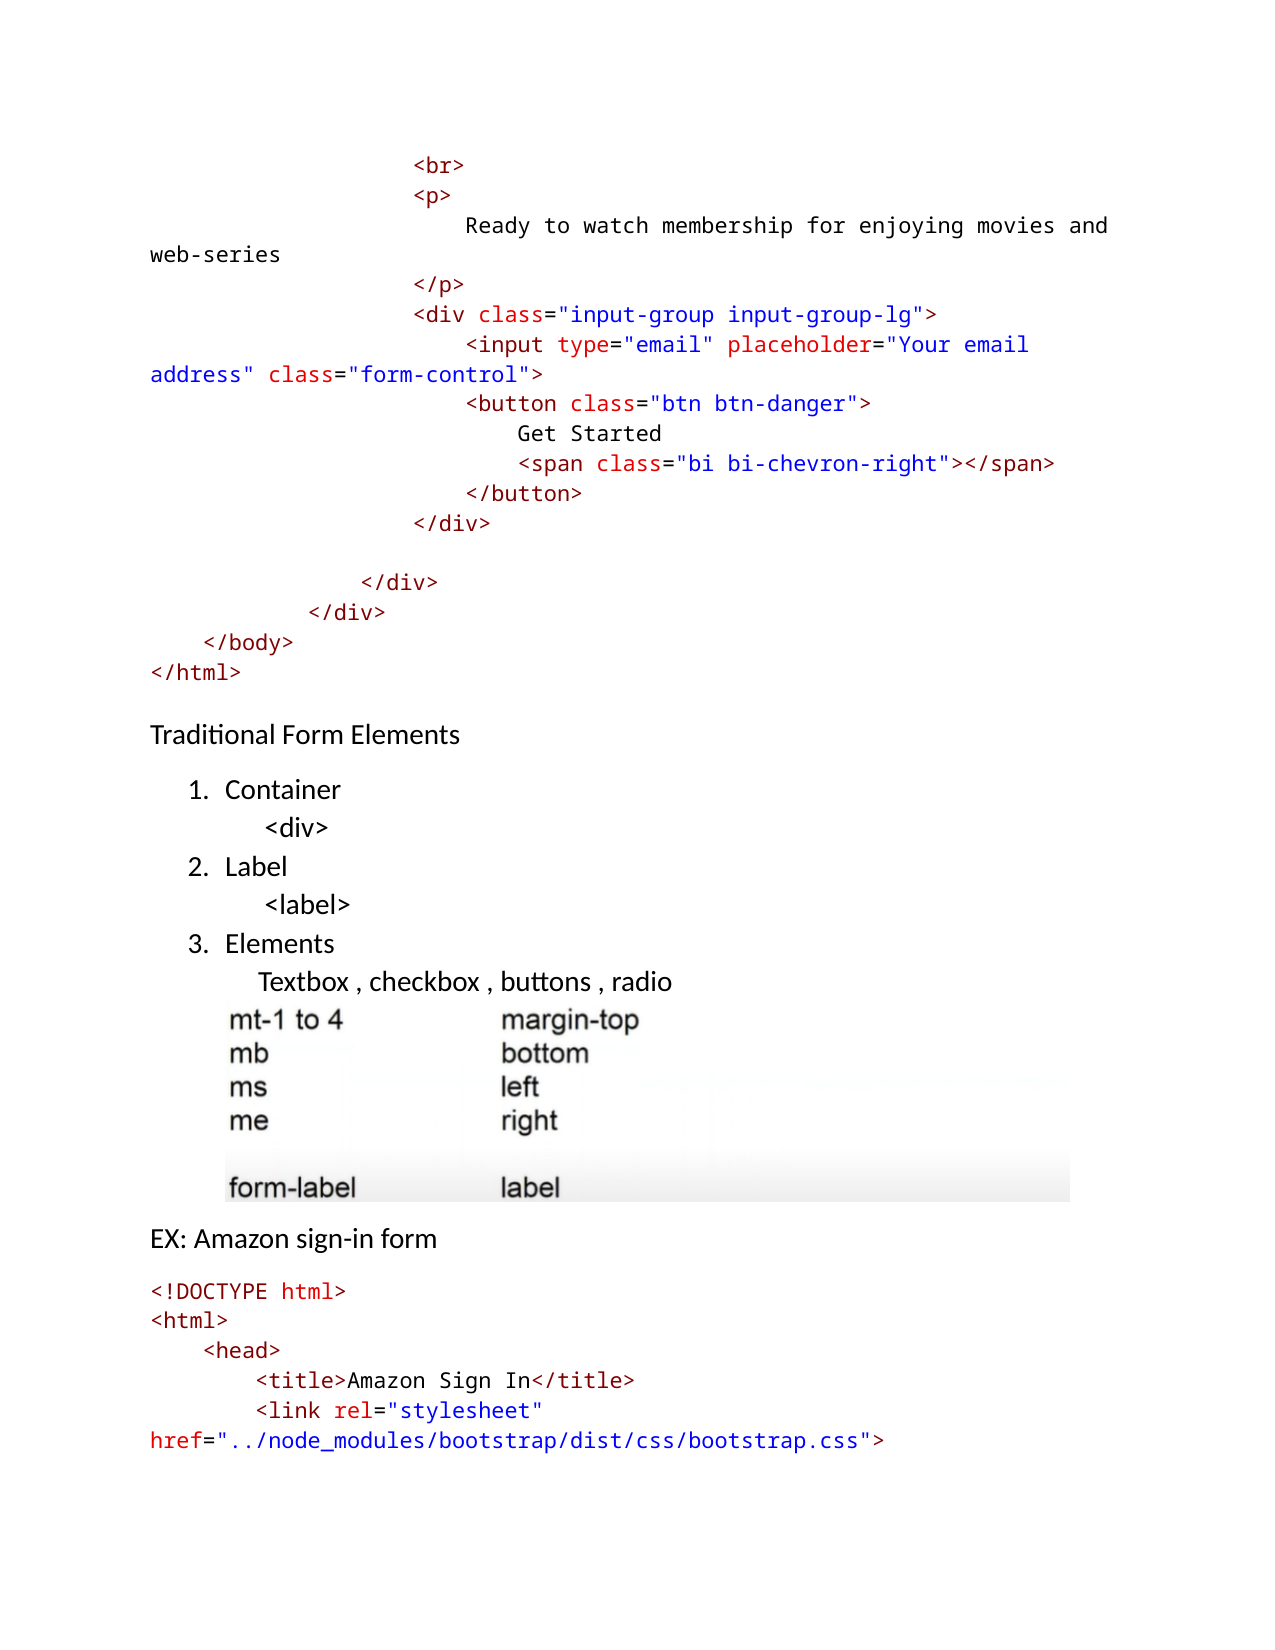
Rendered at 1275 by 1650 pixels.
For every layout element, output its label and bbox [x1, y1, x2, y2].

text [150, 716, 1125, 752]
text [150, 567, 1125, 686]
picture [225, 1001, 1070, 1202]
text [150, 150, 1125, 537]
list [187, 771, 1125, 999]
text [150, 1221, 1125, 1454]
